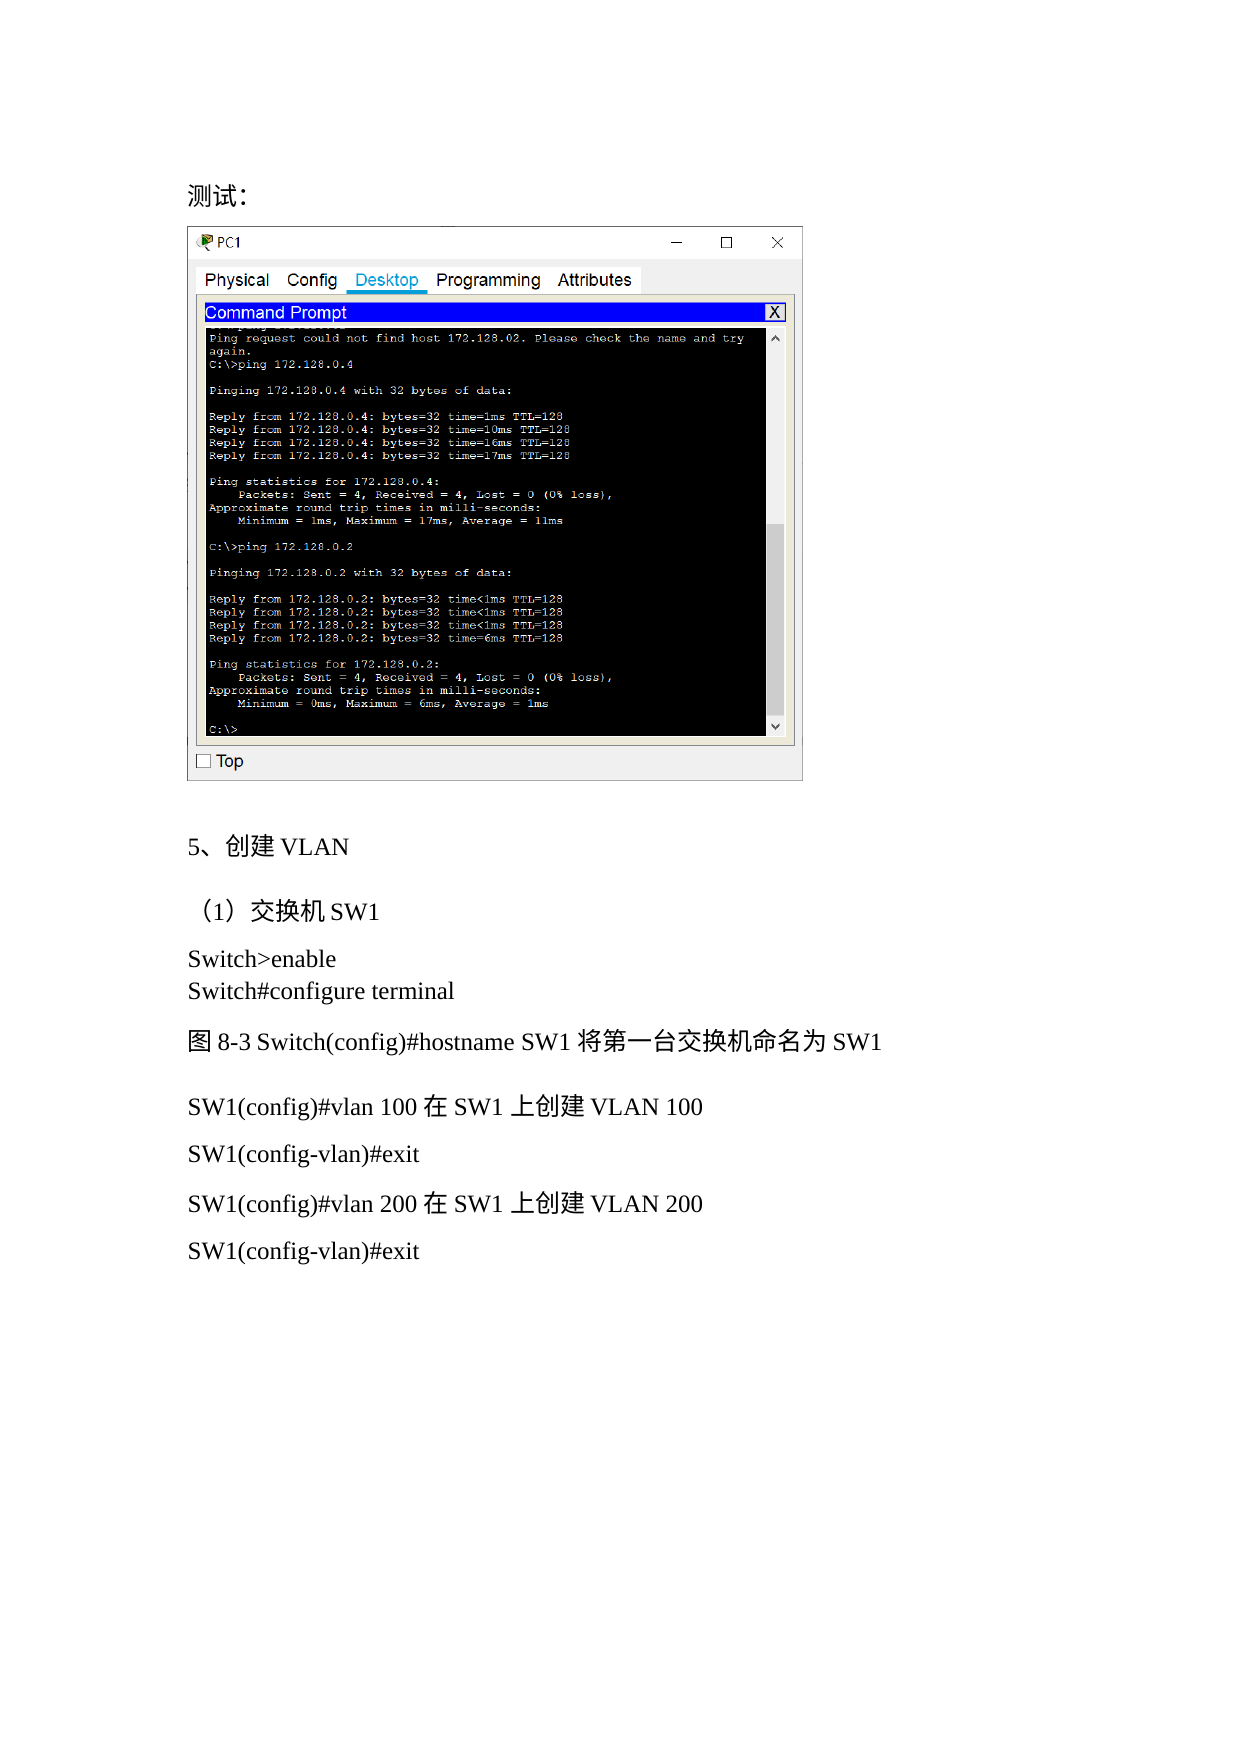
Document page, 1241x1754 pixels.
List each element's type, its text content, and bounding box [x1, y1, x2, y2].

text Switch>enable [187, 942, 1053, 974]
text SW1(config)#vlan 200 在SW1 上创建VLAN 200 [187, 1169, 1053, 1234]
picture [187, 226, 803, 781]
text SW1(config-vlan)#exit [187, 1234, 1053, 1267]
text （1）交换机SW1 [187, 877, 1053, 942]
text 图8-3 Switch(config)#hostname SW1 将第一台交换机命名为SW1 [187, 1007, 1053, 1072]
text 5、创建VLAN [187, 812, 1053, 877]
text SW1(config-vlan)#exit [187, 1137, 1053, 1169]
text Switch#configure terminal [187, 974, 1053, 1007]
text 测试： [187, 162, 1053, 227]
text SW1(config)#vlan 100 在SW1 上创建VLAN 100 [187, 1072, 1053, 1137]
